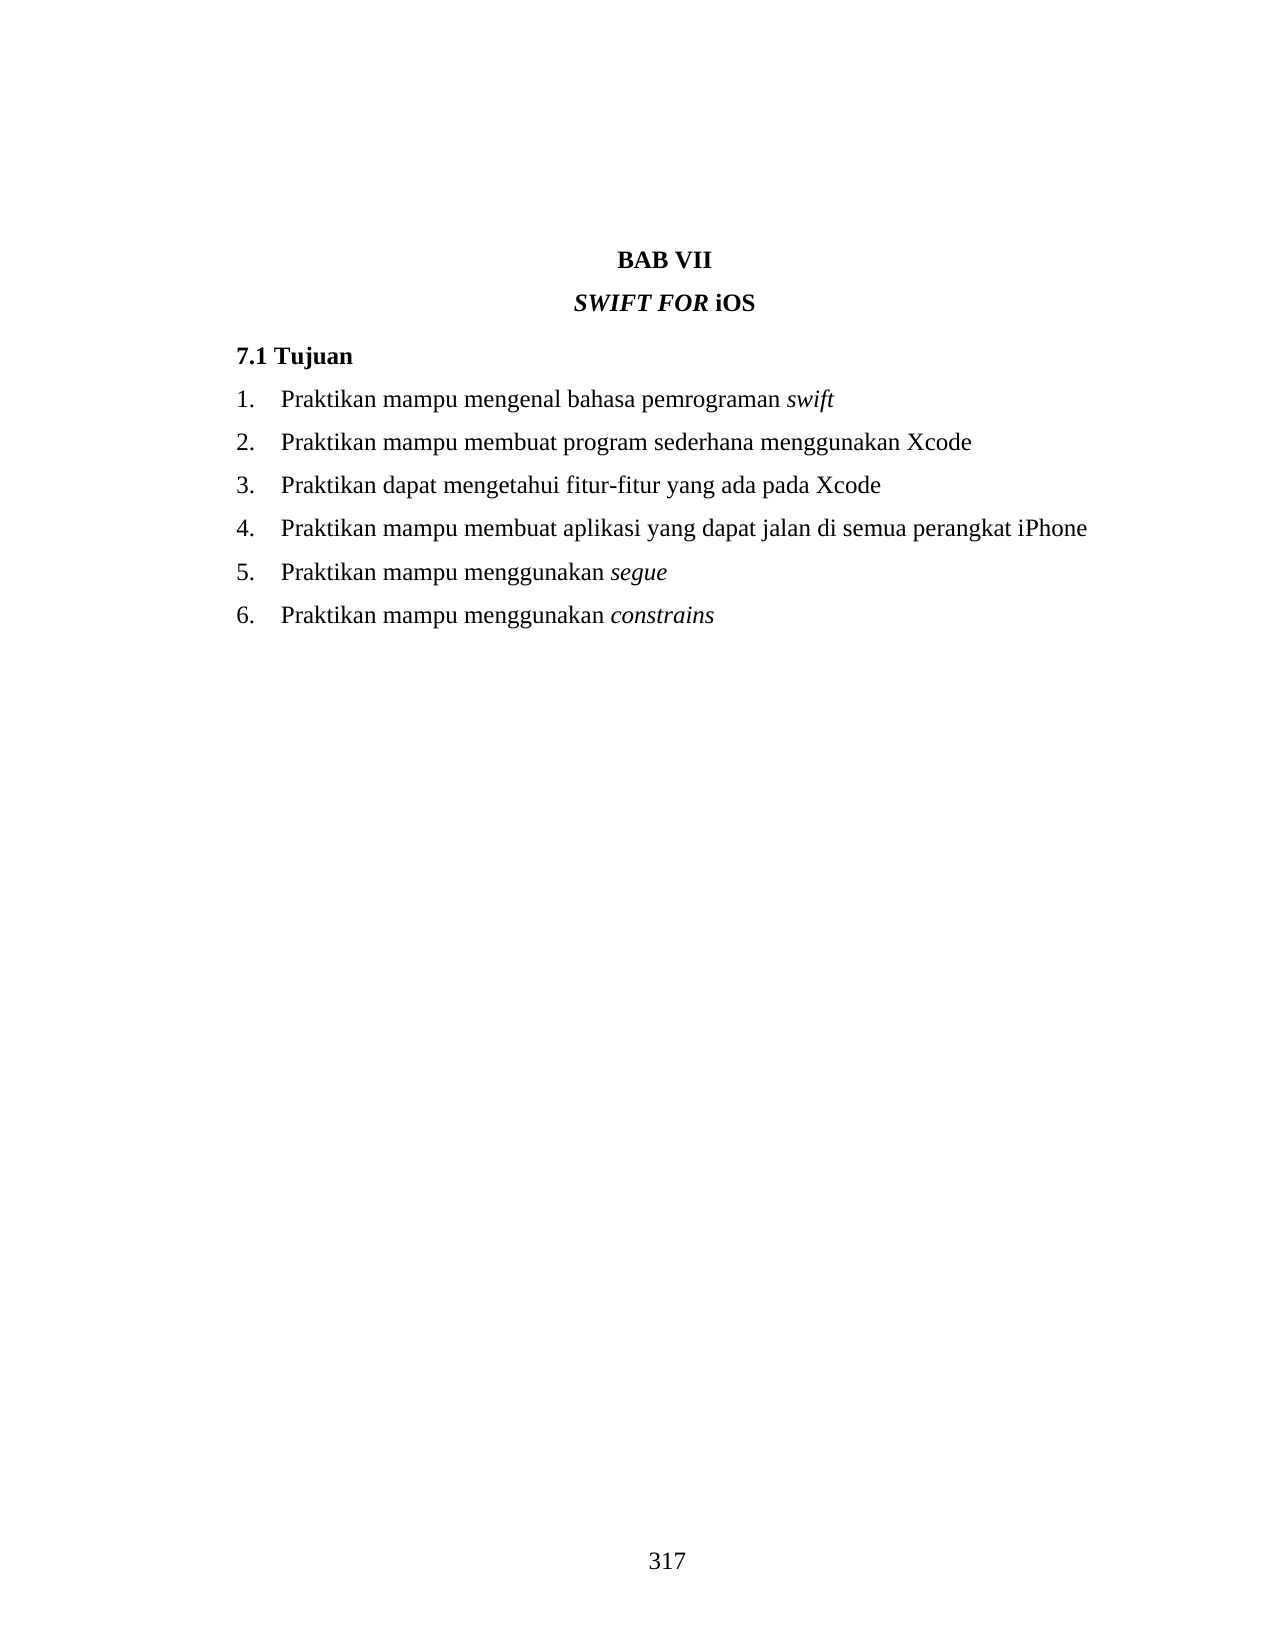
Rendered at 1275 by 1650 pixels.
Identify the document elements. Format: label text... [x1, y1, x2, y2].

text BAB VII [236, 245, 1093, 274]
subtitle Praktikan mampu mengenal bahasa pemrograman swift [236, 384, 1092, 413]
subtitle Praktikan dapat mengetahui fitur-fitur yang ada pada Xcode [236, 470, 1092, 499]
subtitle Praktikan mampu membuat aplikasi yang dapat jalan di semua perangkat iPhone [236, 513, 1092, 542]
subtitle Praktikan mampu membuat program sederhana menggunakan Xcode [236, 427, 1092, 456]
subtitle 7.1 Tujuan [236, 341, 1092, 370]
subtitle Praktikan mampu menggunakan segue [236, 557, 1092, 585]
text SWIFT FOR iOS [236, 288, 1093, 317]
subtitle Praktikan mampu menggunakan constrains [236, 600, 1092, 628]
